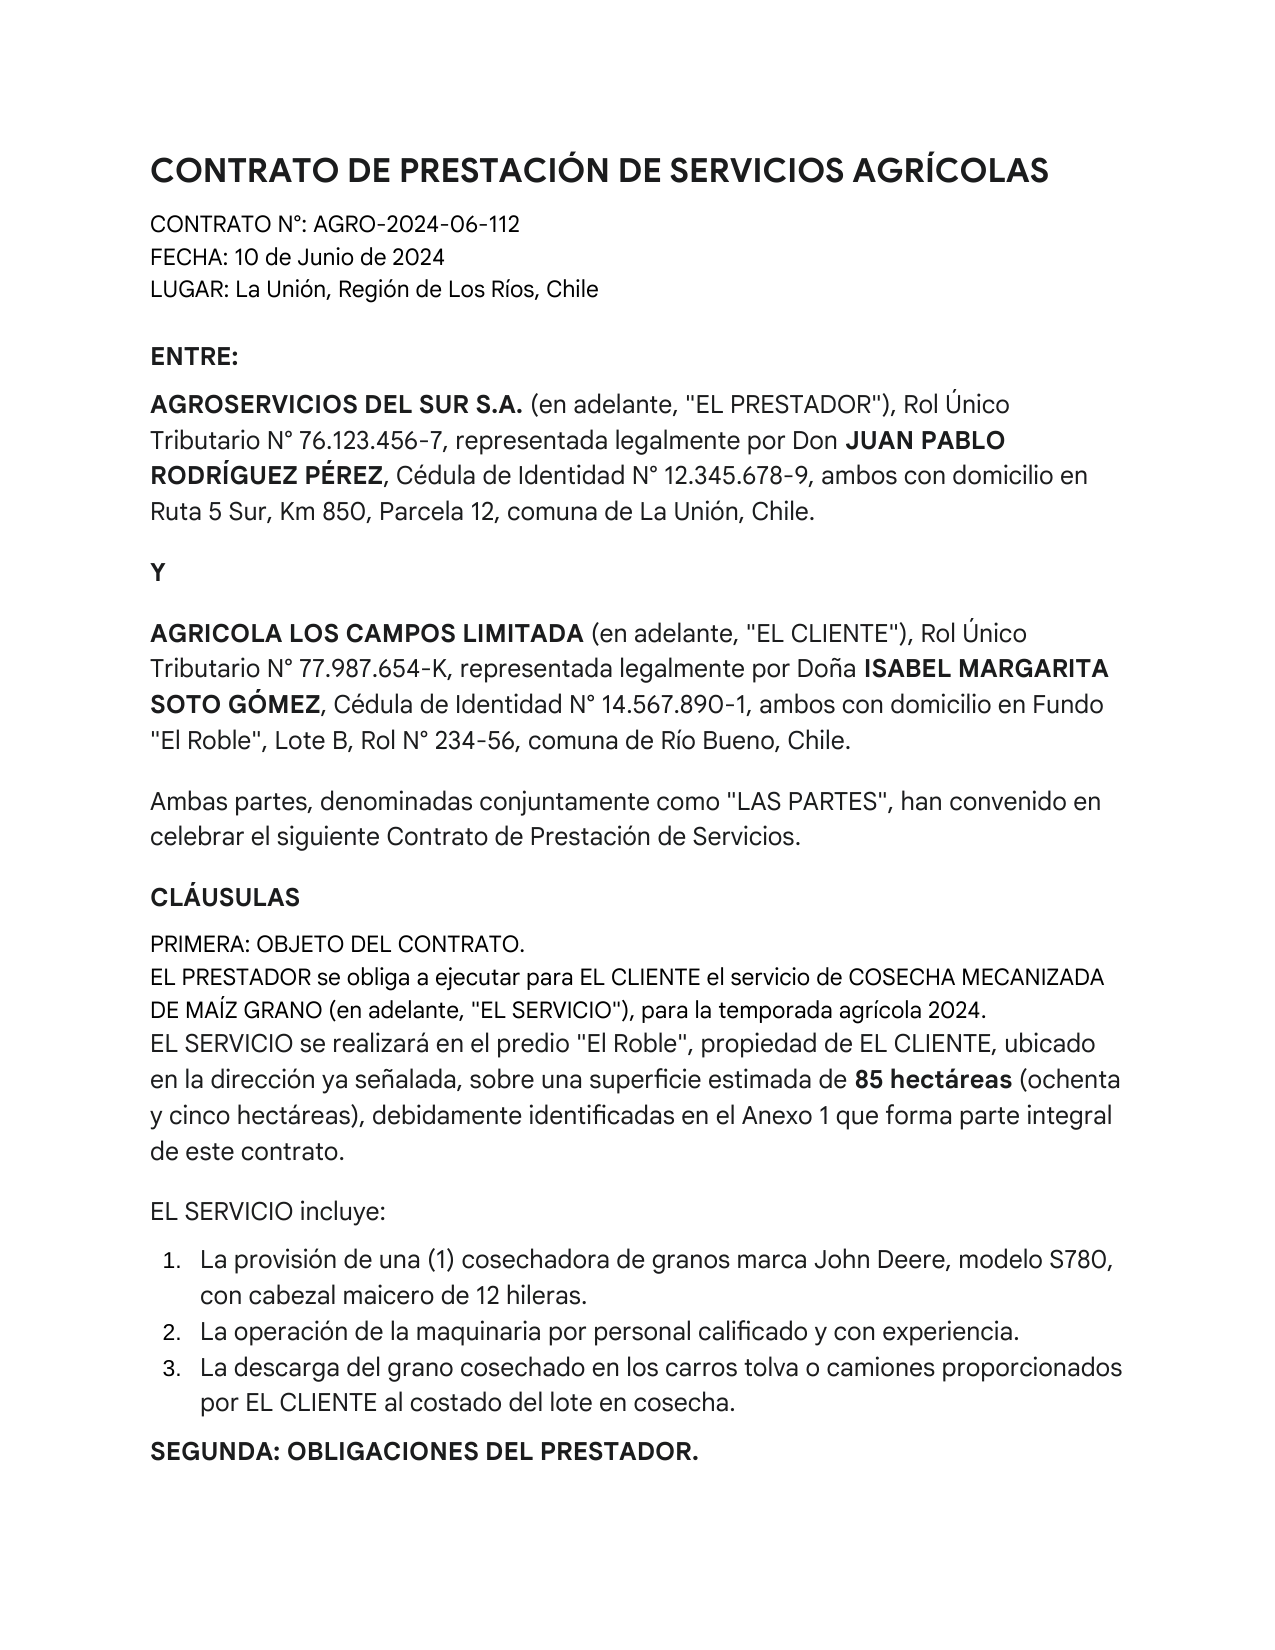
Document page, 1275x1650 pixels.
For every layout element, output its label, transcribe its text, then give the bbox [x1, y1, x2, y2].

subtitle CLÁUSULAS [150, 882, 1125, 913]
text SEGUNDA: OBLIGACIONES DEL PRESTADOR. [150, 1436, 1125, 1467]
text PRIMERA: OBJETO DEL CONTRATO. [150, 930, 1125, 959]
text EL SERVICIO incluye: [150, 1196, 1125, 1228]
text Ambas partes, denominadas conjuntamente como "LAS PARTES", han convenido en celebrar el siguiente Contrato de Prestación de Servicios. [150, 786, 1125, 853]
subtitle CONTRATO DE PRESTACIÓN DE SERVICIOS AGRÍCOLAS [150, 150, 1125, 192]
list La operación de la maquinaria por personal calificado y con experiencia. [162, 1316, 1125, 1347]
text EL SERVICIO se realizará en el predio "El Roble", propiedad de EL CLIENTE, ubicado en la dirección ya señalada, sobre una superficie estimada de 85 hectáreas (ochenta y cinco hectáreas), debidamente identificadas en el Anexo 1 que forma parte integral de este contrato. [150, 1028, 1125, 1167]
text Y [150, 557, 1125, 588]
list La provisión de una (1) cosechadora de granos marca John Deere, modelo S780, con cabezal maicero de 12 hileras. [162, 1245, 1125, 1312]
list La descarga del grano cosechado en los carros tolva o camiones proporcionados por EL CLIENTE al costado del lote en cosecha. [162, 1352, 1125, 1419]
subtitle ENTRE: [150, 341, 1125, 372]
text LUGAR: La Unión, Región de Los Ríos, Chile [150, 276, 1125, 304]
text AGROSERVICIOS DEL SUR S.A. (en adelante, "EL PRESTADOR"), Rol Único Tributario N° 76.123.456-7, representada legalmente por Don JUAN PABLO RODRÍGUEZ PÉREZ, Cédula de Identidad N° 12.345.678-9, ambos con domicilio en Ruta 5 Sur, Km 850, Parcela 12, comuna de La Unión, Chile. [150, 389, 1125, 528]
text FECHA: 10 de Junio de 2024 [150, 243, 1125, 272]
text CONTRATO N°: AGRO-2024-06-112 [150, 210, 1125, 239]
text EL PRESTADOR se obliga a ejecutar para EL CLIENTE el servicio de COSECHA MECANIZADA DE MAÍZ GRANO (en adelante, "EL SERVICIO"), para la temporada agrícola 2024. [150, 963, 1125, 1024]
text AGRICOLA LOS CAMPOS LIMITADA (en adelante, "EL CLIENTE"), Rol Único Tributario N° 77.987.654-K, representada legalmente por Doña ISABEL MARGARITA SOTO GÓMEZ, Cédula de Identidad N° 14.567.890-1, ambos con domicilio en Fundo "El Roble", Lote B, Rol N° 234-56, comuna de Río Bueno, Chile. [150, 618, 1125, 756]
